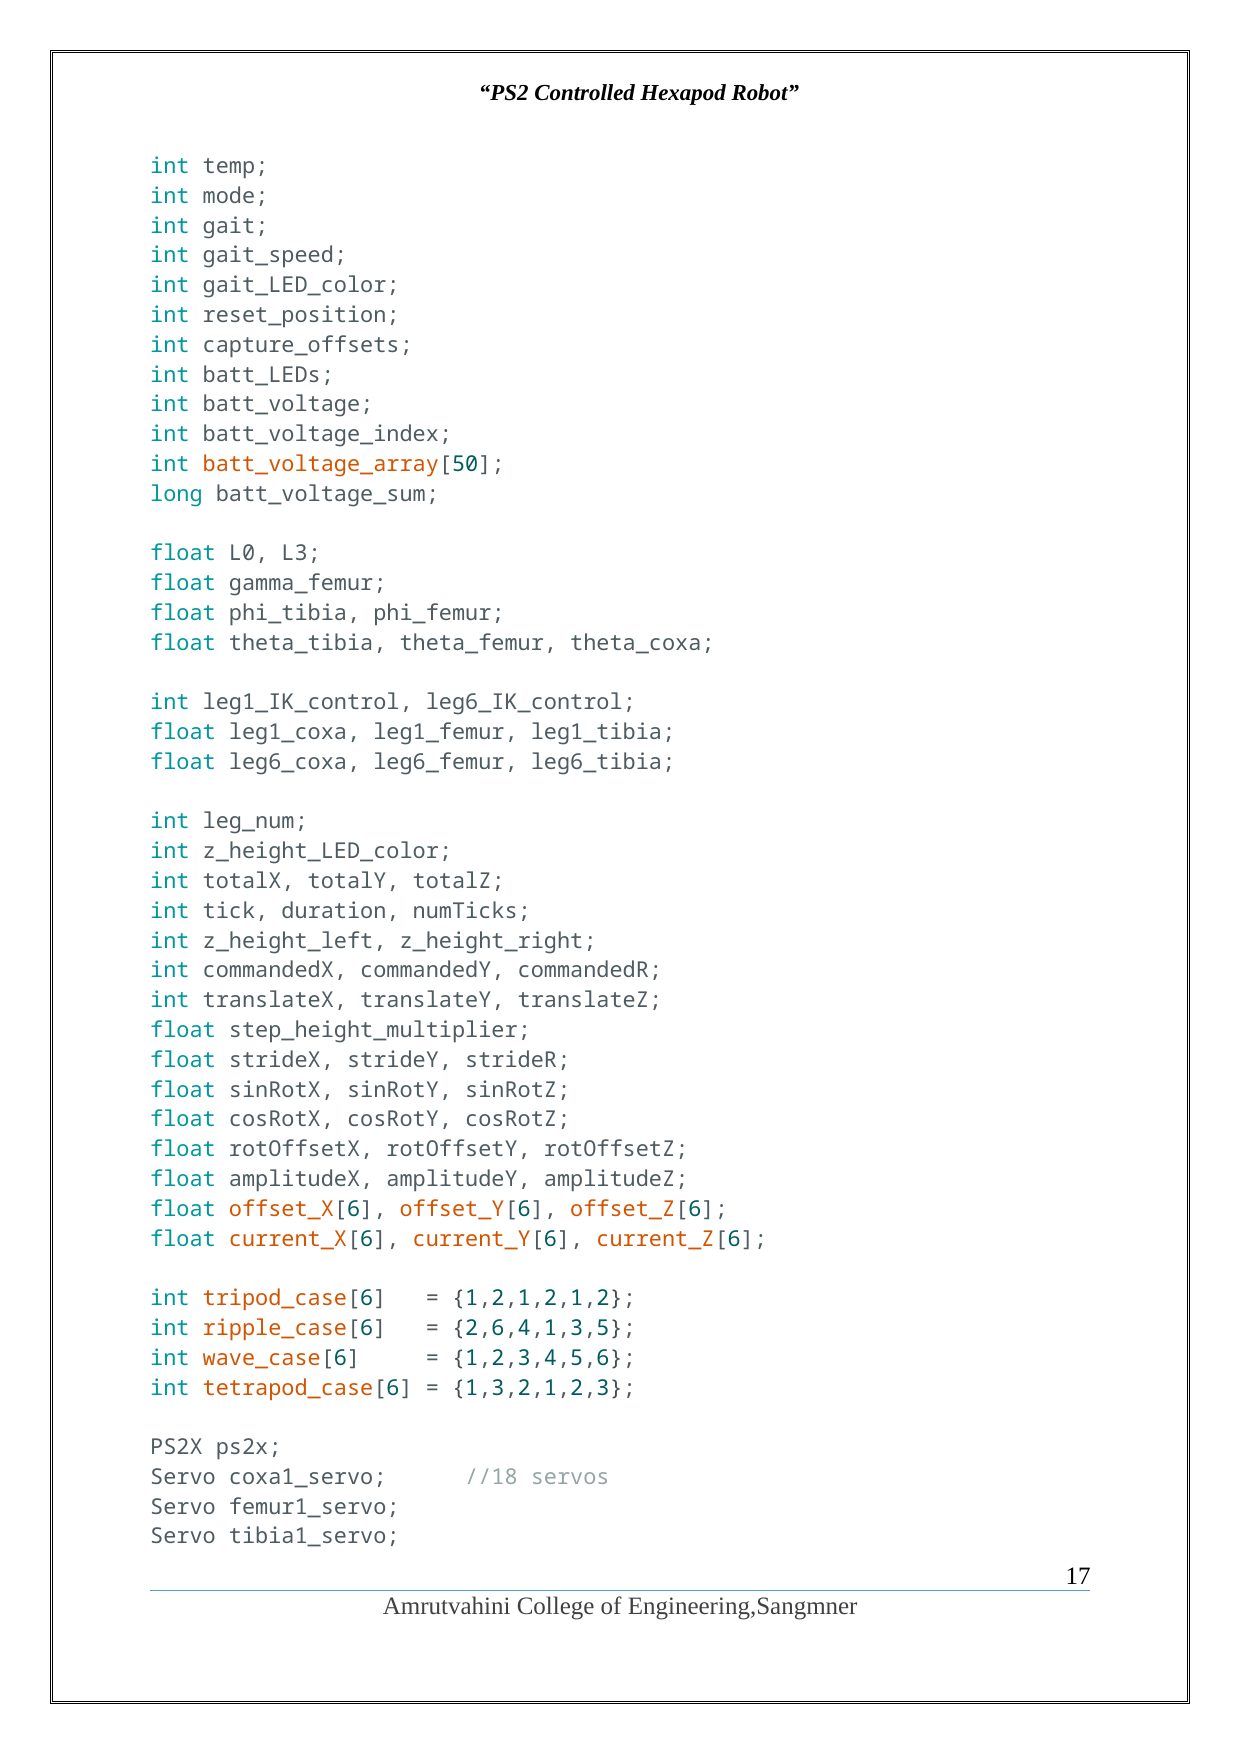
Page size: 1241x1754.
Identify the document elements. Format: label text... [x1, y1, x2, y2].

text int leg_num; [150, 805, 1090, 835]
text int z_height_left, z_height_right; [150, 924, 1090, 954]
text float rotOffsetX, rotOffsetY, rotOffsetZ; [150, 1133, 1090, 1163]
text int gait; [150, 209, 1090, 239]
text float cosRotX, cosRotY, cosRotZ; [150, 1103, 1090, 1133]
text int leg1_IK_control, leg6_IK_control; [150, 686, 1090, 716]
text int batt_voltage_index; [150, 418, 1090, 448]
text int temp; [150, 150, 1090, 180]
text float gamma_femur; [150, 567, 1090, 597]
text int batt_voltage_array[50]; [150, 448, 1090, 478]
text float theta_tibia, theta_femur, theta_coxa; [150, 627, 1090, 656]
text float phi_tibia, phi_femur; [150, 597, 1090, 627]
text float strideX, strideY, strideR; [150, 1044, 1090, 1073]
text int mode; [150, 180, 1090, 209]
text int tripod_case[6] = {1,2,1,2,1,2}; [150, 1282, 1090, 1312]
text int wave_case[6] = {1,2,3,4,5,6}; [150, 1342, 1090, 1371]
text int gait_LED_color; [150, 269, 1090, 299]
text int reset_position; [150, 299, 1090, 329]
text float current_X[6], current_Y[6], current_Z[6]; [150, 1222, 1090, 1252]
text long batt_voltage_sum; [150, 478, 1090, 507]
text Servo tibia1_servo; [150, 1520, 1090, 1550]
text int batt_LEDs; [150, 358, 1090, 388]
text int z_height_LED_color; [150, 835, 1090, 865]
text float offset_X[6], offset_Y[6], offset_Z[6]; [150, 1193, 1090, 1222]
text int commandedX, commandedY, commandedR; [150, 954, 1090, 984]
text Servo coxa1_servo; //18 servos [150, 1461, 1090, 1491]
text int translateX, translateY, translateZ; [150, 984, 1090, 1014]
text float leg1_coxa, leg1_femur, leg1_tibia; [150, 716, 1090, 746]
text float sinRotX, sinRotY, sinRotZ; [150, 1073, 1090, 1103]
text float leg6_coxa, leg6_femur, leg6_tibia; [150, 746, 1090, 776]
text float amplitudeX, amplitudeY, amplitudeZ; [150, 1163, 1090, 1193]
text int tick, duration, numTicks; [150, 895, 1090, 924]
text int batt_voltage; [150, 388, 1090, 418]
text float L0, L3; [150, 537, 1090, 567]
text Servo femur1_servo; [150, 1491, 1090, 1520]
text PS2X ps2x; [150, 1431, 1090, 1461]
text float step_height_multiplier; [150, 1014, 1090, 1044]
text int tetrapod_case[6] = {1,3,2,1,2,3}; [150, 1371, 1090, 1401]
text int totalX, totalY, totalZ; [150, 865, 1090, 895]
text int ripple_case[6] = {2,6,4,1,3,5}; [150, 1312, 1090, 1342]
text int capture_offsets; [150, 329, 1090, 358]
text int gait_speed; [150, 239, 1090, 269]
